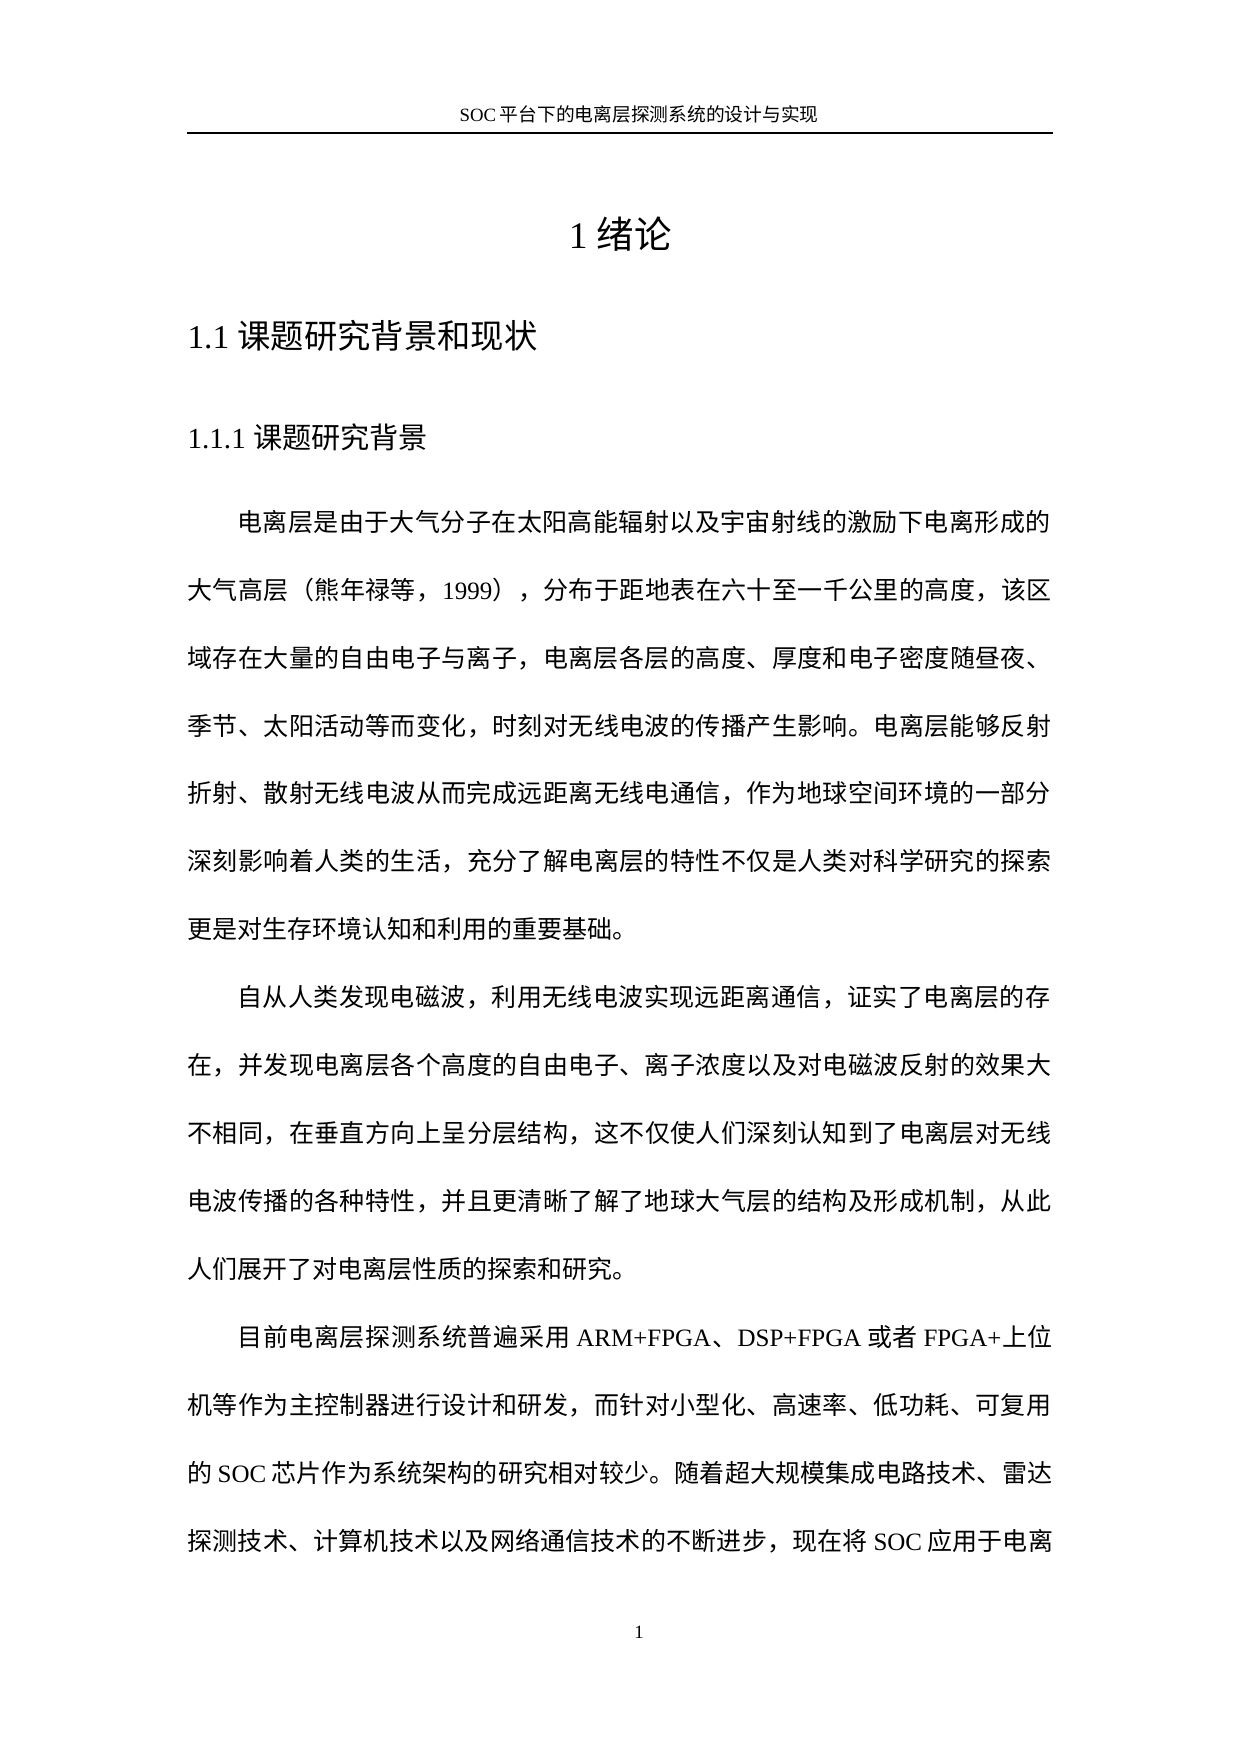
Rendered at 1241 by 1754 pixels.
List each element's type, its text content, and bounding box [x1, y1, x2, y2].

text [187, 1301, 1053, 1573]
text 电离层是由于大气分子在太阳高能辐射以及宇宙射线的激励下电离形成的大气高层（熊年禄等，1999），分布于距地表在六十至一千公里的高度，该区域存在大量的自由电子与离子，电离层各层的高度、厚度和电子密度随昼夜、季节、太阳活动等而变化，时刻对无线电波的传播产生影响。电离层能够反射、折射、散射无线电波从而完成远距离无线电通信，作为地球空间环境的一部分，深刻影响着人类的生活，充分了解电离层的特性不仅是人类对科学研究的探索，更是对生存环境认知和利用的重要基础。 [187, 486, 1053, 962]
subtitle 1 绪论 [187, 198, 1053, 266]
text 自从人类发现电磁波，利用无线电波实现远距离通信，证实了电离层的存在，并发现电离层各个高度的自由电子、离子浓度以及对电磁波反射的效果大不相同，在垂直方向上呈分层结构，这不仅使人们深刻认知到了电离层对无线电波传播的各种特性，并且更清晰了解了地球大气层的结构及形成机制，从此人们展开了对电离层性质的探索和研究。 [187, 962, 1053, 1301]
subtitle 1.1.1 课题研究背景 [187, 402, 1053, 469]
subtitle 1.1 课题研究背景和现状 [187, 300, 1053, 368]
